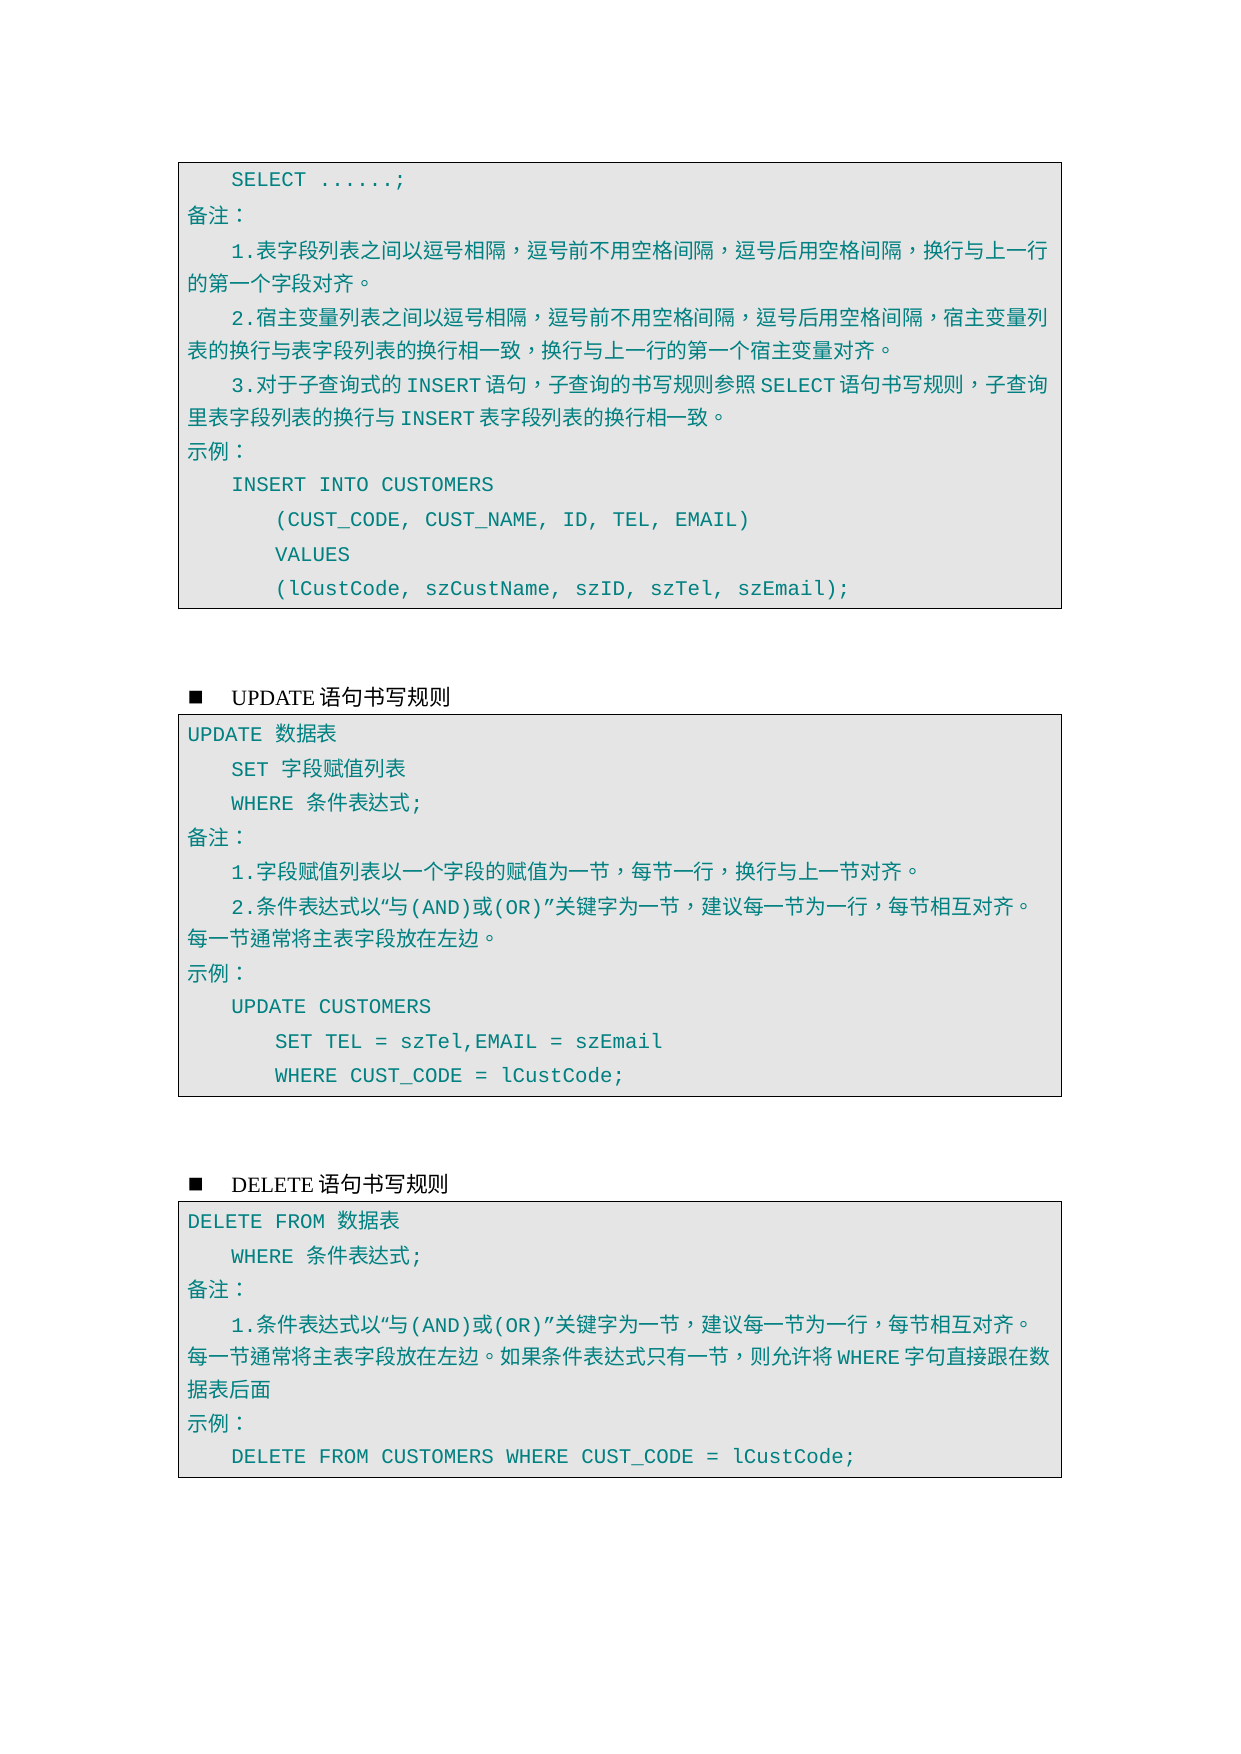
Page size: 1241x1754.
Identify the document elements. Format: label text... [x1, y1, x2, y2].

text 1.条件表达式以“与(AND)或(OR)”关键字为一节，建议每一节为一行，每节相互对齐。每一节通常将主表字段放在左边。如果条件表达式只有一节，则允许将WHERE字句直接跟在数据表后面 [179, 1305, 1061, 1404]
text 2.条件表达式以“与(AND)或(OR)”关键字为一节，建议每一节为一行，每节相互对齐。每一节通常将主表字段放在左边。 [179, 887, 1061, 954]
text DELETE FROM CUSTOMERS WHERE CUST_CODE = lCustCode; [179, 1439, 1061, 1477]
text 2.宿主变量列表之间以逗号相隔，逗号前不用空格间隔，逗号后用空格间隔，宿主变量列表的换行与表字段列表的换行相一致，换行与上一行的第一个宿主变量对齐。 [179, 298, 1061, 365]
text WHERE 条件表达式; [179, 1236, 1061, 1270]
text 1.字段赋值列表以一个字段的赋值为一节，每节一行，换行与上一节对齐。 [179, 852, 1061, 887]
text 备注： [179, 1270, 1061, 1305]
text WHERE CUST_CODE = lCustCode; [179, 1058, 1061, 1096]
text SET 字段赋值列表 [179, 749, 1061, 783]
text 备注： [179, 197, 1061, 231]
text (CUST_CODE, CUST_NAME, ID, TEL, EMAIL) [179, 502, 1061, 536]
text DELETE FROM 数据表 [179, 1202, 1061, 1236]
text 示例： [179, 432, 1061, 467]
text UPDATE CUSTOMERS [179, 989, 1061, 1023]
text SELECT ......; [179, 163, 1061, 197]
text 示例： [179, 954, 1061, 989]
text WHERE 条件表达式; [179, 783, 1061, 818]
list DELETE语句书写规则 [187, 1167, 1053, 1199]
text SET TEL = szTel,EMAIL = szEmail [179, 1023, 1061, 1058]
text INSERT INTO CUSTOMERS [179, 467, 1061, 502]
text (lCustCode, szCustName, szID, szTel, szEmail); [179, 571, 1061, 608]
text 1.表字段列表之间以逗号相隔，逗号前不用空格间隔，逗号后用空格间隔，换行与上一行的第一个字段对齐。 [179, 231, 1061, 298]
text 备注： [179, 818, 1061, 852]
text UPDATE 数据表 [179, 715, 1061, 749]
list UPDATE语句书写规则 [187, 679, 1053, 712]
text VALUES [179, 536, 1061, 571]
text 3.对于子查询式的INSERT语句，子查询的书写规则参照SELECT语句书写规则，子查询里表字段列表的换行与INSERT表字段列表的换行相一致。 [179, 365, 1061, 432]
text 示例： [179, 1404, 1061, 1439]
